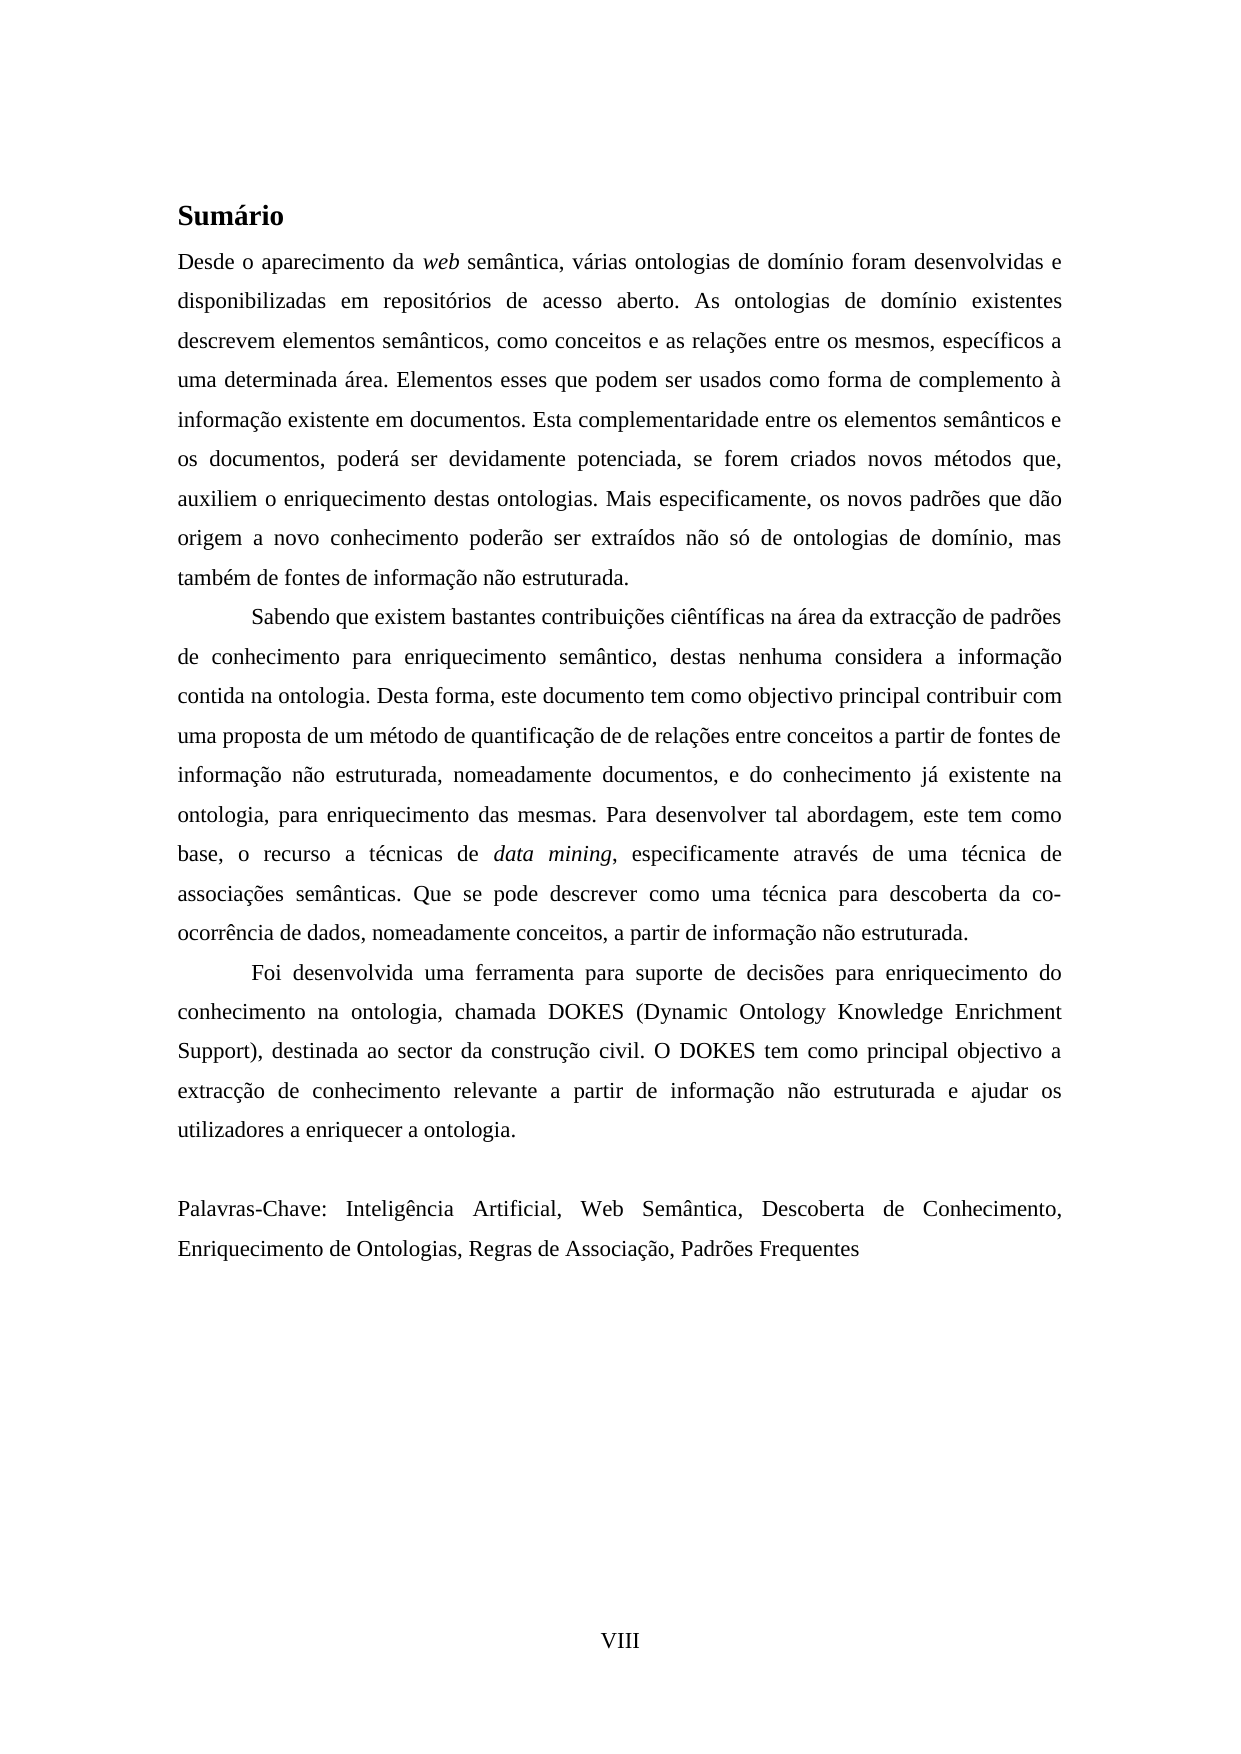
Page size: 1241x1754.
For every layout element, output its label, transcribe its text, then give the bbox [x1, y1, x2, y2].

text Foi desenvolvida uma ferramenta para suporte de decisões para enriquecimento do conhecimento na ontologia, chamada DOKES (Dynamic Ontology Knowledge Enrichment Support), destinada ao sector da construção civil. O DOKES tem como principal objectivo a extracção de conhecimento relevante a partir de informação não estruturada e ajudar os utilizadores a enriquecer a ontologia. [177, 958, 1063, 1143]
text Sabendo que existem bastantes contribuições ciêntíficas na área da extracção de padrões de conhecimento para enriquecimento semântico, destas nenhuma considera a informação contida na ontologia. Desta forma, este documento tem como objectivo principal contribuir com uma proposta de um método de quantificação de de relações entre conceitos a partir de fontes de informação não estruturada, nomeadamente documentos, e do conhecimento já existente na ontologia, para enriquecimento das mesmas. Para desenvolver tal abordagem, este tem como base, o recurso a técnicas de data mining, especificamente através de uma técnica de associações semânticas. Que se pode descrever como uma técnica para descoberta da co-ocorrência de dados, nomeadamente conceitos, a partir de informação não estruturada. [177, 603, 1063, 945]
subtitle Sumário [177, 198, 1063, 231]
text Desde o aparecimento da web semântica, várias ontologias de domínio foram desenvolvidas e disponibilizadas em repositórios de acesso aberto. As ontologias de domínio existentes descrevem elementos semânticos, como conceitos e as relações entre os mesmos, específicos a uma determinada área. Elementos esses que podem ser usados como forma de complemento à informação existente em documentos. Esta complementaridade entre os elementos semânticos e os documentos, poderá ser devidamente potenciada, se forem criados novos métodos que, auxiliem o enriquecimento destas ontologias. Mais especificamente, os novos padrões que dão origem a novo conhecimento poderão ser extraídos não só de ontologias de domínio, mas também de fontes de informação não estruturada. [177, 248, 1063, 590]
text Palavras-Chave: Inteligência Artificial, Web Semântica, Descoberta de Conhecimento, Enriquecimento de Ontologias, Regras de Associação, Padrões Frequentes [177, 1195, 1063, 1261]
